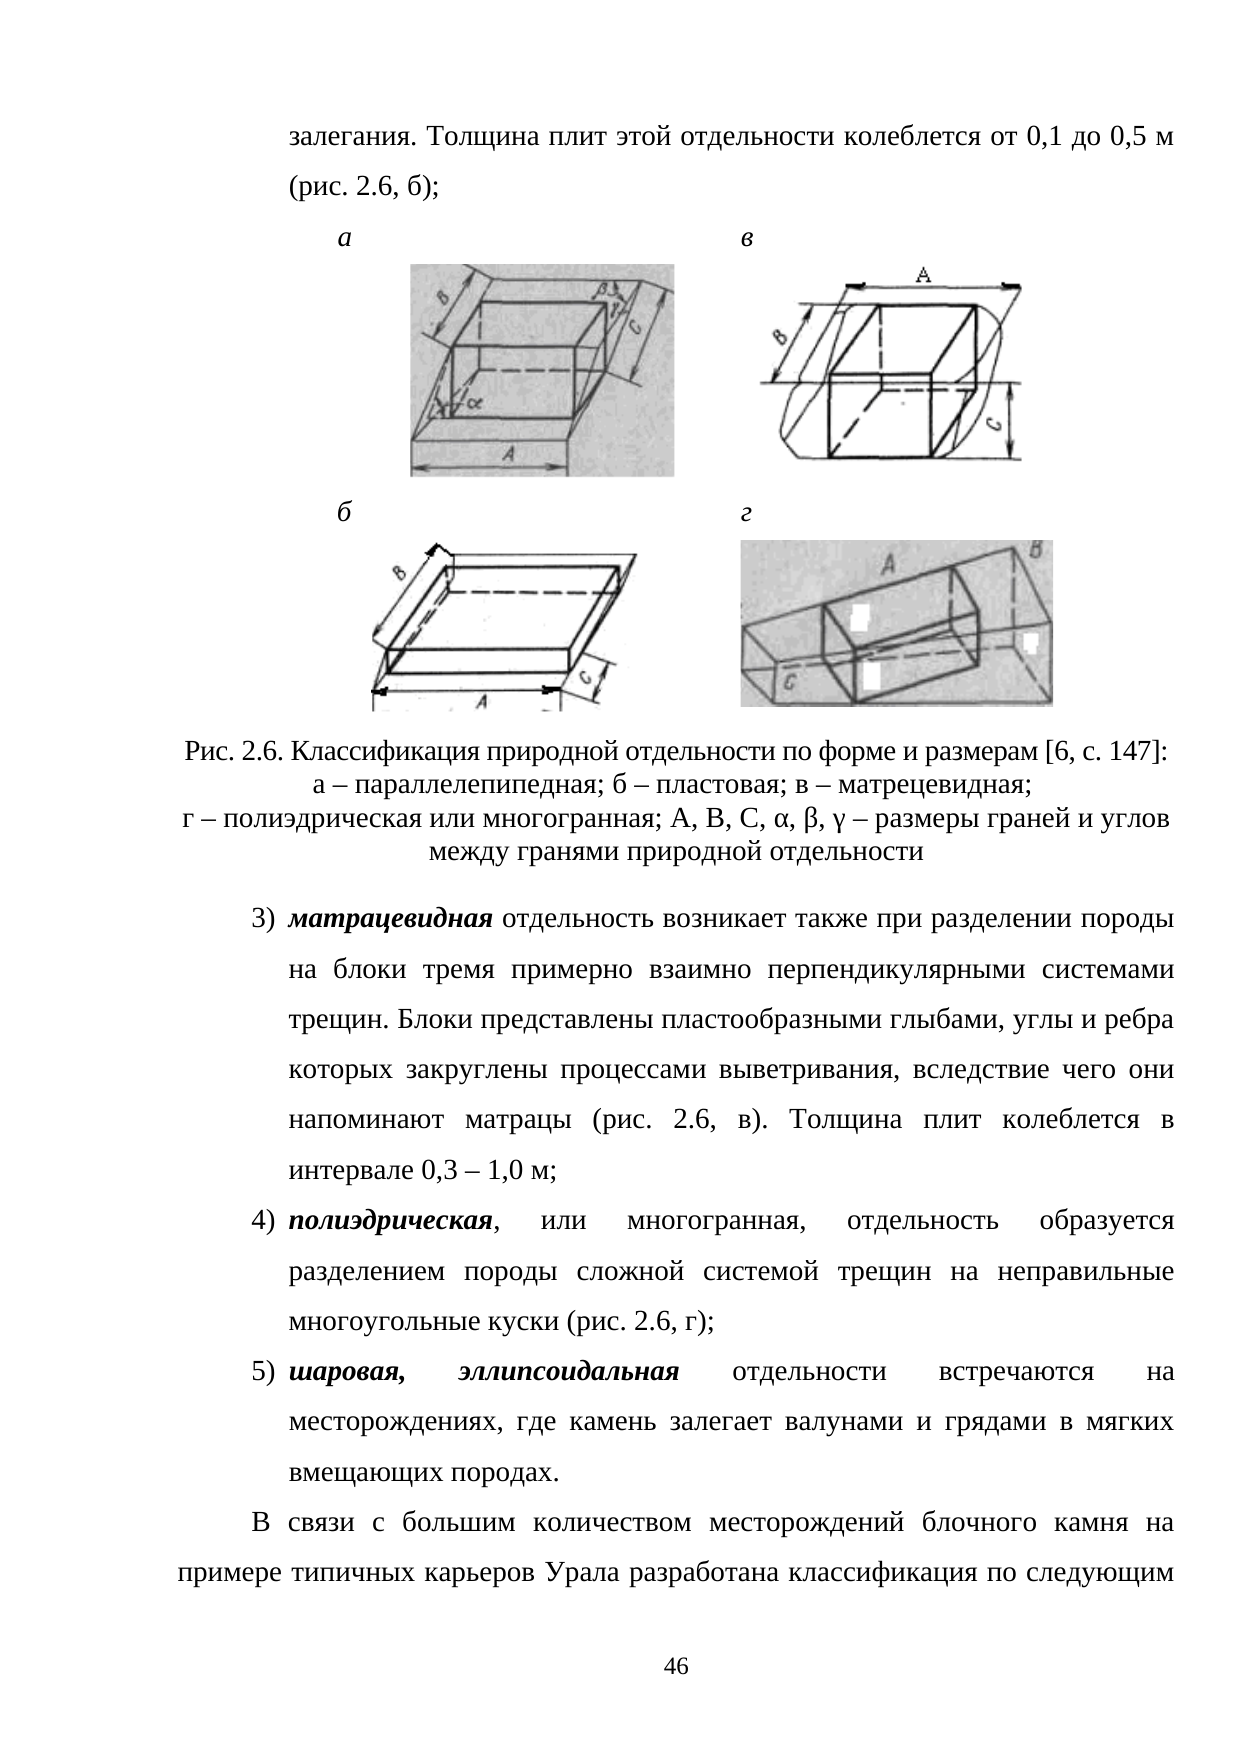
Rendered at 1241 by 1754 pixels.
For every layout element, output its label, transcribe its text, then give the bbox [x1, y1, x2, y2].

picture [371, 540, 639, 721]
list шаровая, эллипсоидальная отдельности встречаются на месторождениях, где камень залегает валунами и грядами в мягких вмещающих породах. [251, 1353, 1175, 1487]
text Рис. 2.6. Классификация природной отдельности по форме и размерам [6, с. 147]: [177, 733, 1175, 766]
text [177, 1504, 1175, 1588]
list матрацевидная отдельность возникает также при разделении породы на блоки тремя примерно взаимно перпендикулярными системами трещин. Блоки представлены пластообразными глыбами, углы и ребра которых закруглены процессами выветривания, вследствие чего они напоминают матрацы (рис. 2.6, в). Толщина плит колеблется в интервале 0,3 – 1,0 м; [251, 900, 1175, 1186]
picture [410, 264, 681, 482]
table_header а [288, 219, 692, 494]
picture [740, 540, 1054, 707]
table_cell г [692, 495, 1064, 733]
table_cell б [288, 495, 692, 733]
table_header в [692, 219, 1064, 494]
text а – параллелепипедная; б – пластовая; в – матрецевидная; г – полиэдрическая или многогранная; А, В, С, α, β, γ – размеры граней и углов между гранями природной отдельности [177, 766, 1175, 867]
list полиэдрическая, или многогранная, отдельность образуется разделением породы сложной системой трещин на неправильные многоугольные куски (рис. 2.6, г); [251, 1202, 1175, 1336]
picture [757, 264, 1037, 473]
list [251, 118, 1175, 202]
